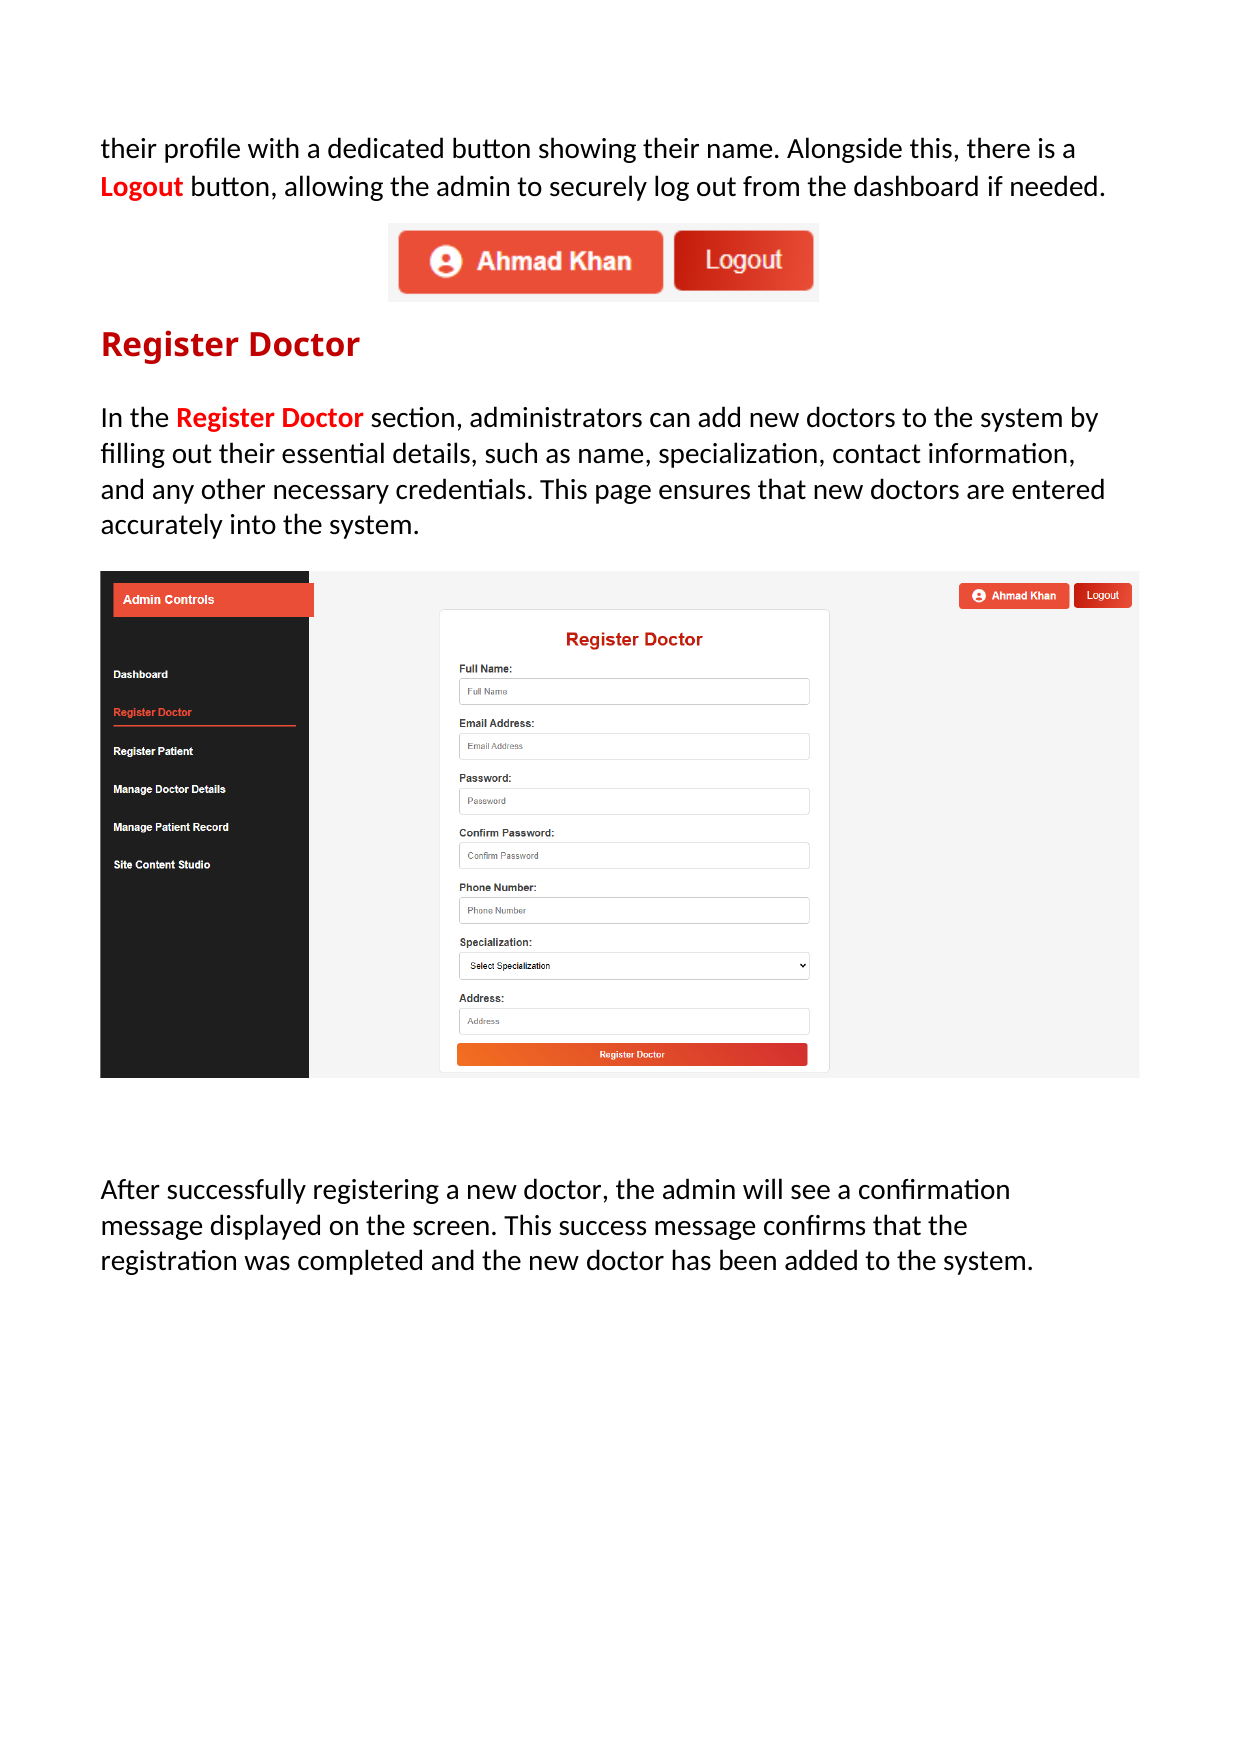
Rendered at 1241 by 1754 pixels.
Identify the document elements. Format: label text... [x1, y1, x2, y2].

text After successfully registering a new doctor, the admin will see a confirmation message displayed on the screen. This success message confirms that the registration was completed and the new doctor has been added to the system. [100, 1171, 1107, 1278]
picture [388, 223, 820, 302]
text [100, 130, 1107, 204]
text In the Register Doctor section, administrators can add new doctors to the system by filling out their essential details, such as name, specialization, contact information, and any other necessary credentials. This page ensures that new doctors are entered accurately into the system. [100, 399, 1107, 542]
subtitle Register Doctor [100, 320, 1096, 366]
picture [100, 571, 1140, 1078]
